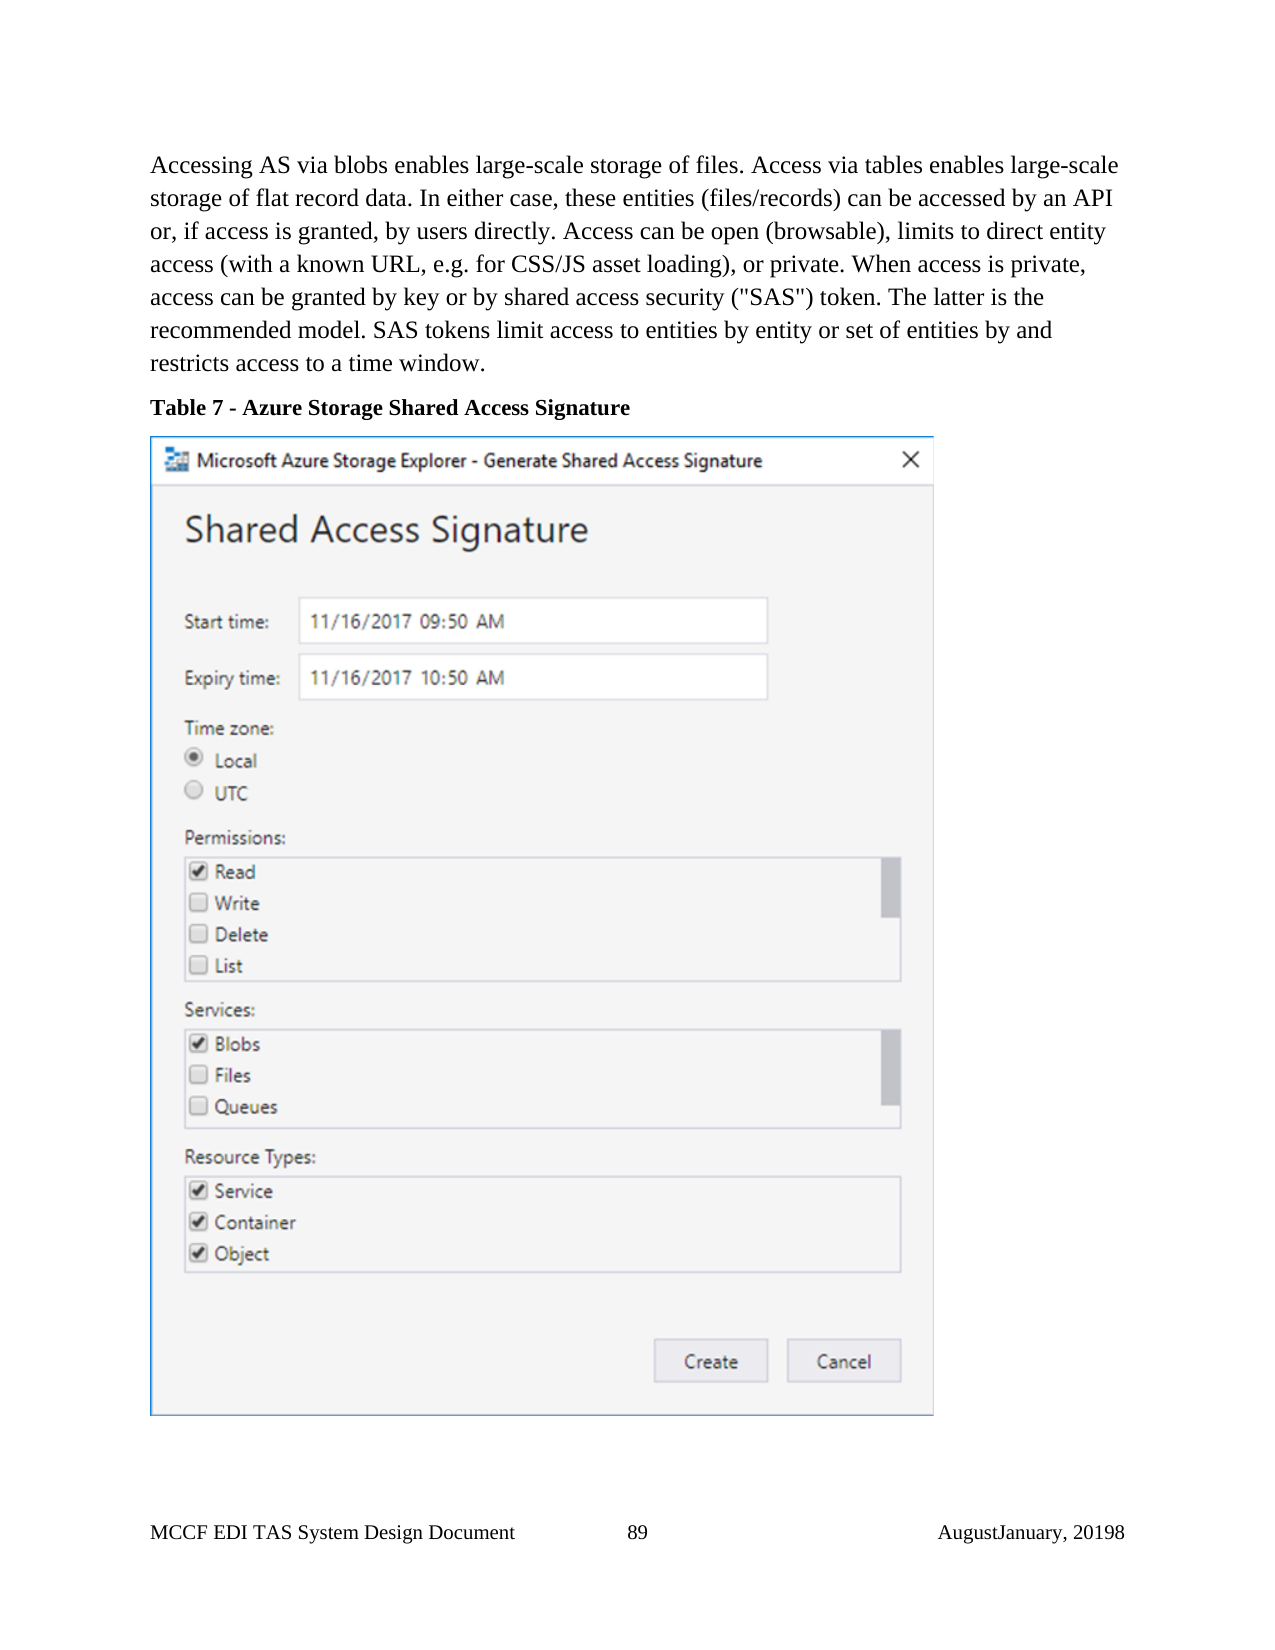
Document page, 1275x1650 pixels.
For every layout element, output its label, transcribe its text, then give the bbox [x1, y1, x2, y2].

text Table 7 - Azure Storage Shared Access Signature [150, 394, 1125, 420]
text Accessing AS via blobs enables large-scale storage of files. Access via tables enables large-scale storage of flat record data. In either case, these entities (files/records) can be accessed by an API or, if access is granted, by users directly. Access can be open (browsable), limits to direct entity access (with a known URL, e.g. for CSS/JS asset loading), or private. When access is private, access can be granted by key or by shared access security ("SAS") token. The latter is the recommended model. SAS tokens limit access to entities by entity or set of entities by and restricts access to a time window. [150, 150, 1125, 377]
